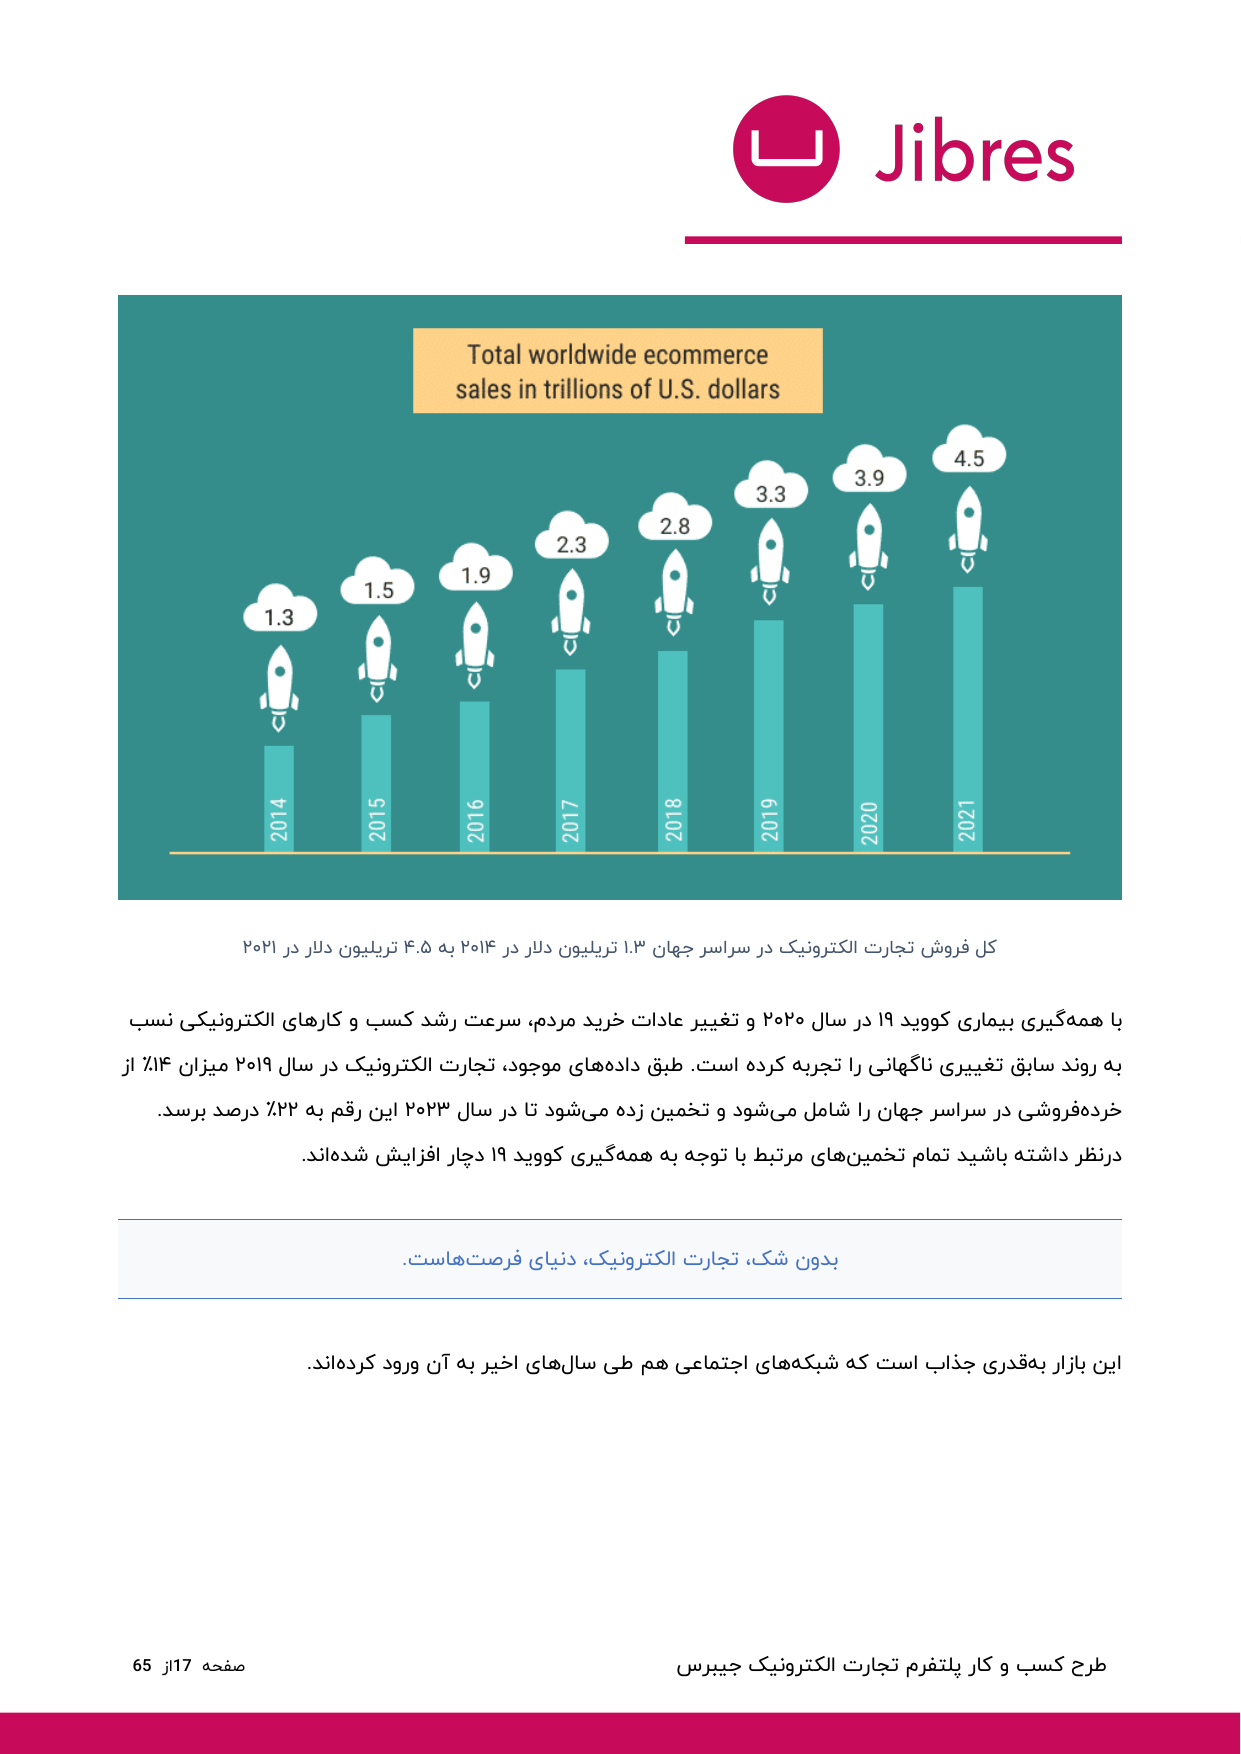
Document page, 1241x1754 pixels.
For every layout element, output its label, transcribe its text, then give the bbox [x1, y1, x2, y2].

picture [726, 88, 1081, 210]
text با همه‌گیری بیماری کووید ۱۹ در سال ۲۰۲۰ و تغییر عادات خرید مردم، سرعت رشد کسب و کارهای الکترونیکی نسب به روند سابق تغییری ناگهانی را تجربه کرده است. طبق داده‌های موجود، تجارت الکترونیک در سال ۲۰۱۹ میزان ۱۴٪ از خرده‌فروشی در سراسر جهان را شامل می‌شود و تخمین زده می‌شود تا در سال ۲۰۲۳ این رقم به ۲۲٪ درصد برسد. درنظر داشته باشید تمام تخمین‌های مرتبط با توجه به همه‌گیری کووید ۱۹ دچار افزایش شده‌اند. [118, 1001, 1122, 1172]
text کل فروش تجارت الکترونیک در سراسر جهان ۱.۳ تریلیون دلار در ۲۰۱۴ به ۴.۵ تریلیون دلار در ۲۰۲۱ [118, 932, 1122, 964]
picture [118, 295, 1122, 900]
text این بازار به‌قدری جذاب است که شبکه‌های اجتماعی هم طی سال‌های اخیر به آن ورود کرده‌اند. [118, 1345, 1122, 1381]
text بدون شک، تجارت الکترونیک، دنیای فرصت‌هاست. [118, 1220, 1122, 1298]
